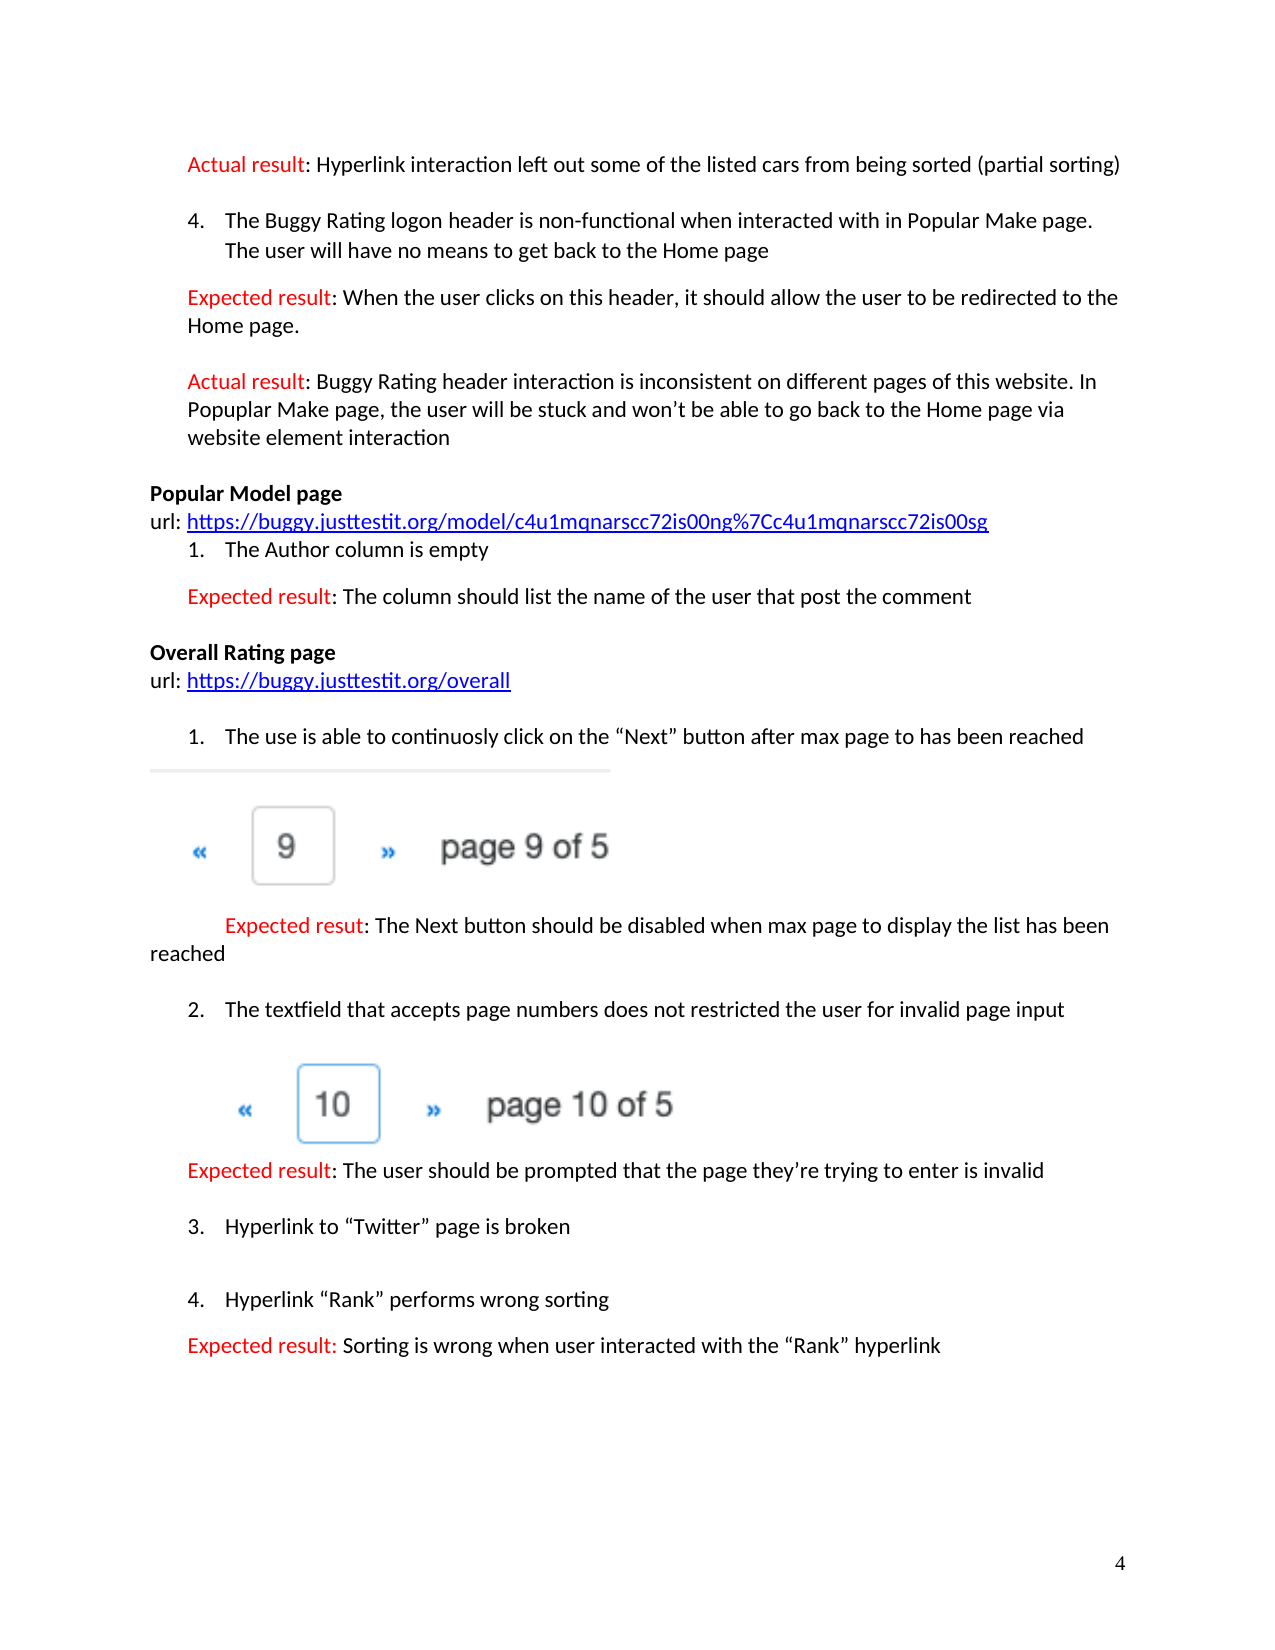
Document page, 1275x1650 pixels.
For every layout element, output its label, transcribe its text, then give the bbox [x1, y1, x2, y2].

list Hyperlink to “Twitter” page is broken [187, 1212, 1125, 1240]
list The Author column is empty [187, 535, 1125, 563]
text Expected resut: The Next button should be disabled when max page to display the list has been reached [150, 911, 1125, 967]
text Expected result: Sorting is wrong when user interacted with the “Rank” hyperlink [187, 1332, 1125, 1359]
text Expected result: The user should be prompted that the page they’re trying to enter is invalid [187, 1156, 1125, 1184]
list The Buggy Rating logon header is non-functional when interacted with in Popular Make page. The user will have no means to get back to the Home page [187, 206, 1125, 264]
picture [187, 1041, 715, 1157]
text url: https://buggy.justtestit.org/model/c4u1mqnarscc72is00ng%7Cc4u1mqnarscc72is00sg [150, 507, 1125, 535]
text url: https://buggy.justtestit.org/overall [150, 666, 1125, 694]
text Expected result: When the user clicks on this header, it should allow the user to be redirected to the Home page. [187, 283, 1125, 339]
text Expected result: The column should list the name of the user that post the comment [187, 582, 1125, 610]
text Actual result: Buggy Rating header interaction is inconsistent on different pages of this website. In Popuplar Make page, the user will be stuck and won’t be able to go back to the Home page via website element interaction [187, 367, 1125, 451]
list The textfield that accepts page numbers does not restricted the user for invalid page input [187, 995, 1125, 1023]
picture [150, 769, 634, 911]
text Overall Rating page [150, 638, 1125, 666]
list Hyperlink “Rank” performs wrong sorting [187, 1285, 1125, 1313]
text Actual result: Hyperlink interaction left out some of the listed cars from being sorted (partial sorting) [187, 150, 1125, 178]
list The use is able to continuosly click on the “Next” button after max page to has been reached [187, 722, 1125, 750]
text Popular Model page [150, 479, 1125, 507]
